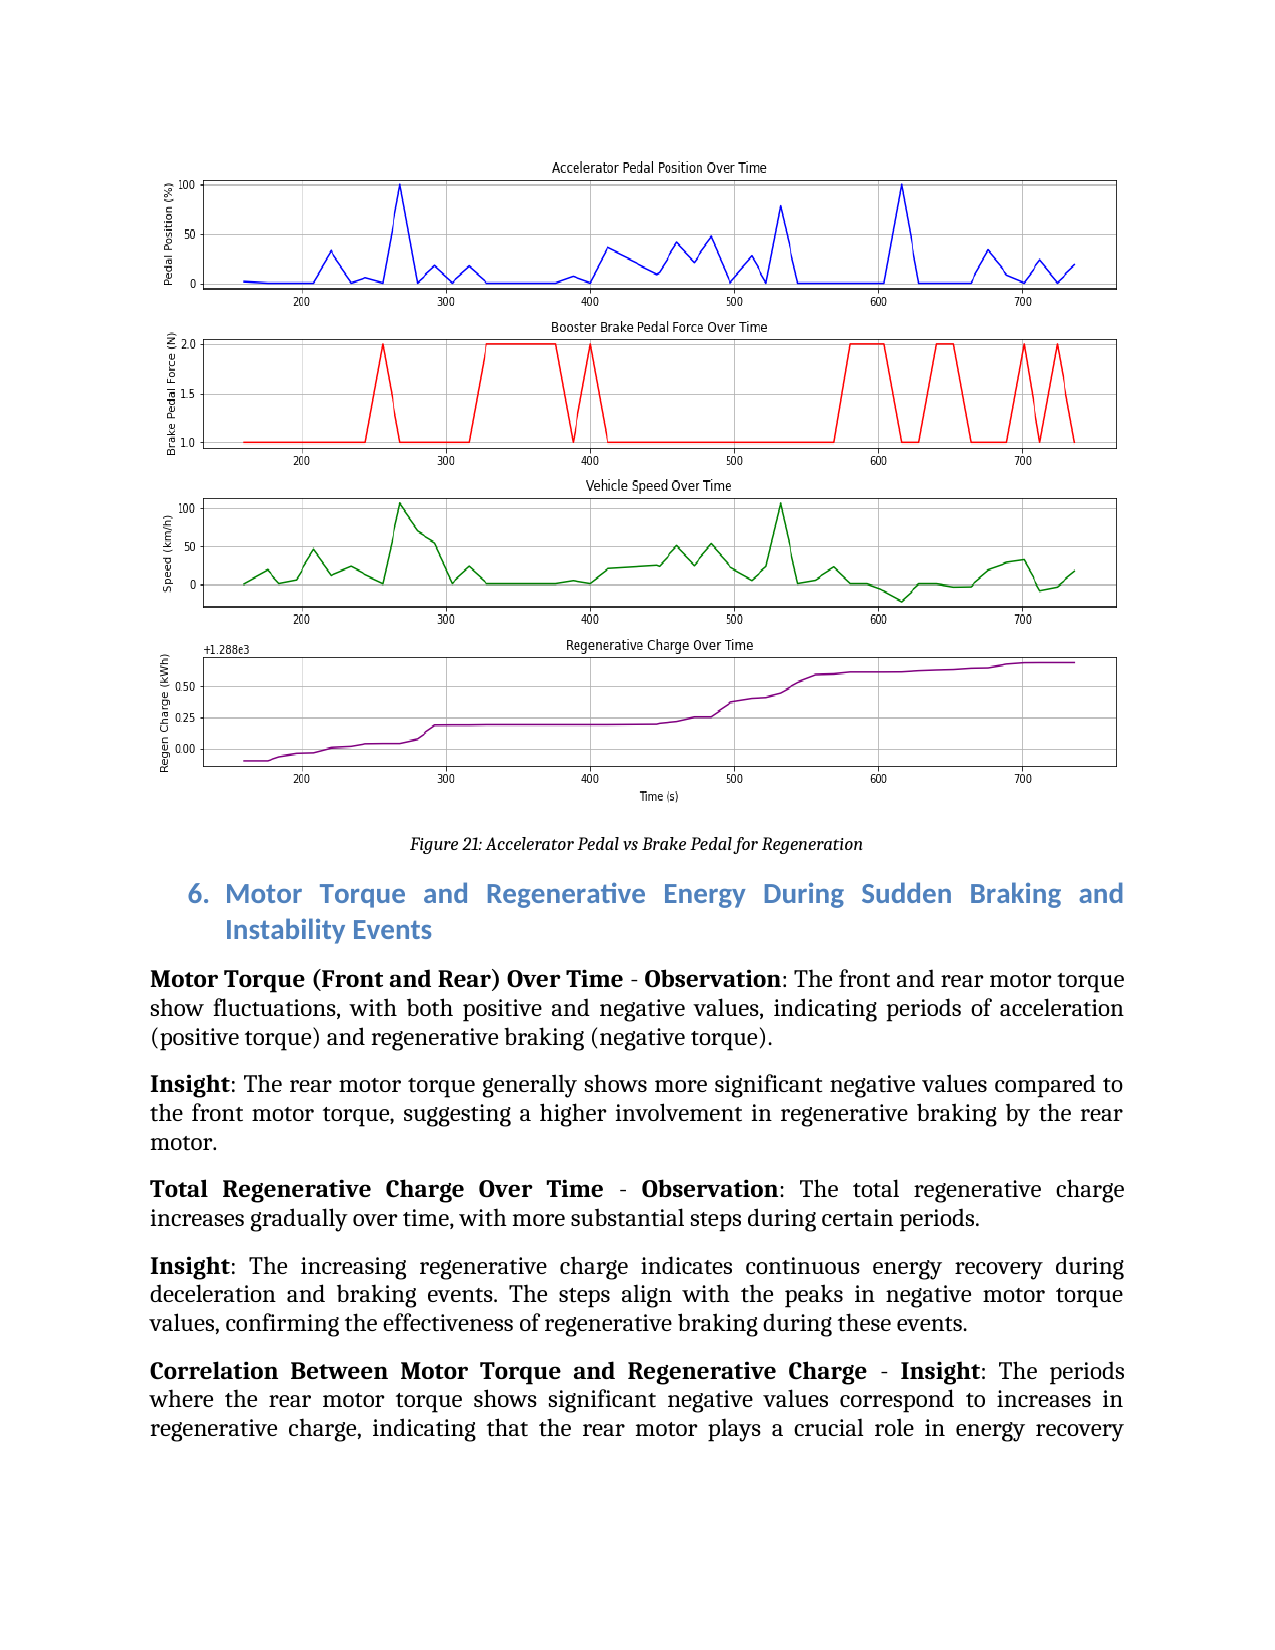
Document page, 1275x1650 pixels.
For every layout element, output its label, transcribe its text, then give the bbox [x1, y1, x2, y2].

picture [150, 150, 1125, 815]
text Insight: The rear motor torque generally shows more significant negative values compared to the front motor torque, suggesting a higher involvement in regenerative braking by the rear motor. [150, 1070, 1125, 1157]
text Total Regenerative Charge Over Time - Observation: The total regenerative charge increases gradually over time, with more substantial steps during certain periods. [150, 1175, 1125, 1233]
text Insight: The increasing regenerative charge indicates continuous energy recovery during deceleration and braking events. The steps align with the peaks in negative motor torque values, confirming the effectiveness of regenerative braking during these events. [150, 1252, 1125, 1338]
text Figure 21: Accelerator Pedal vs Brake Pedal for Regeneration [150, 833, 1125, 854]
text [150, 1357, 1125, 1443]
text Motor Torque (Front and Rear) Over Time - Observation: The front and rear motor torque show fluctuations, with both positive and negative values, indicating periods of acceleration (positive torque) and regenerative braking (negative torque). [150, 965, 1125, 1052]
subtitle Motor Torque and Regenerative Energy During Sudden Braking and Instability Events [187, 875, 1125, 947]
